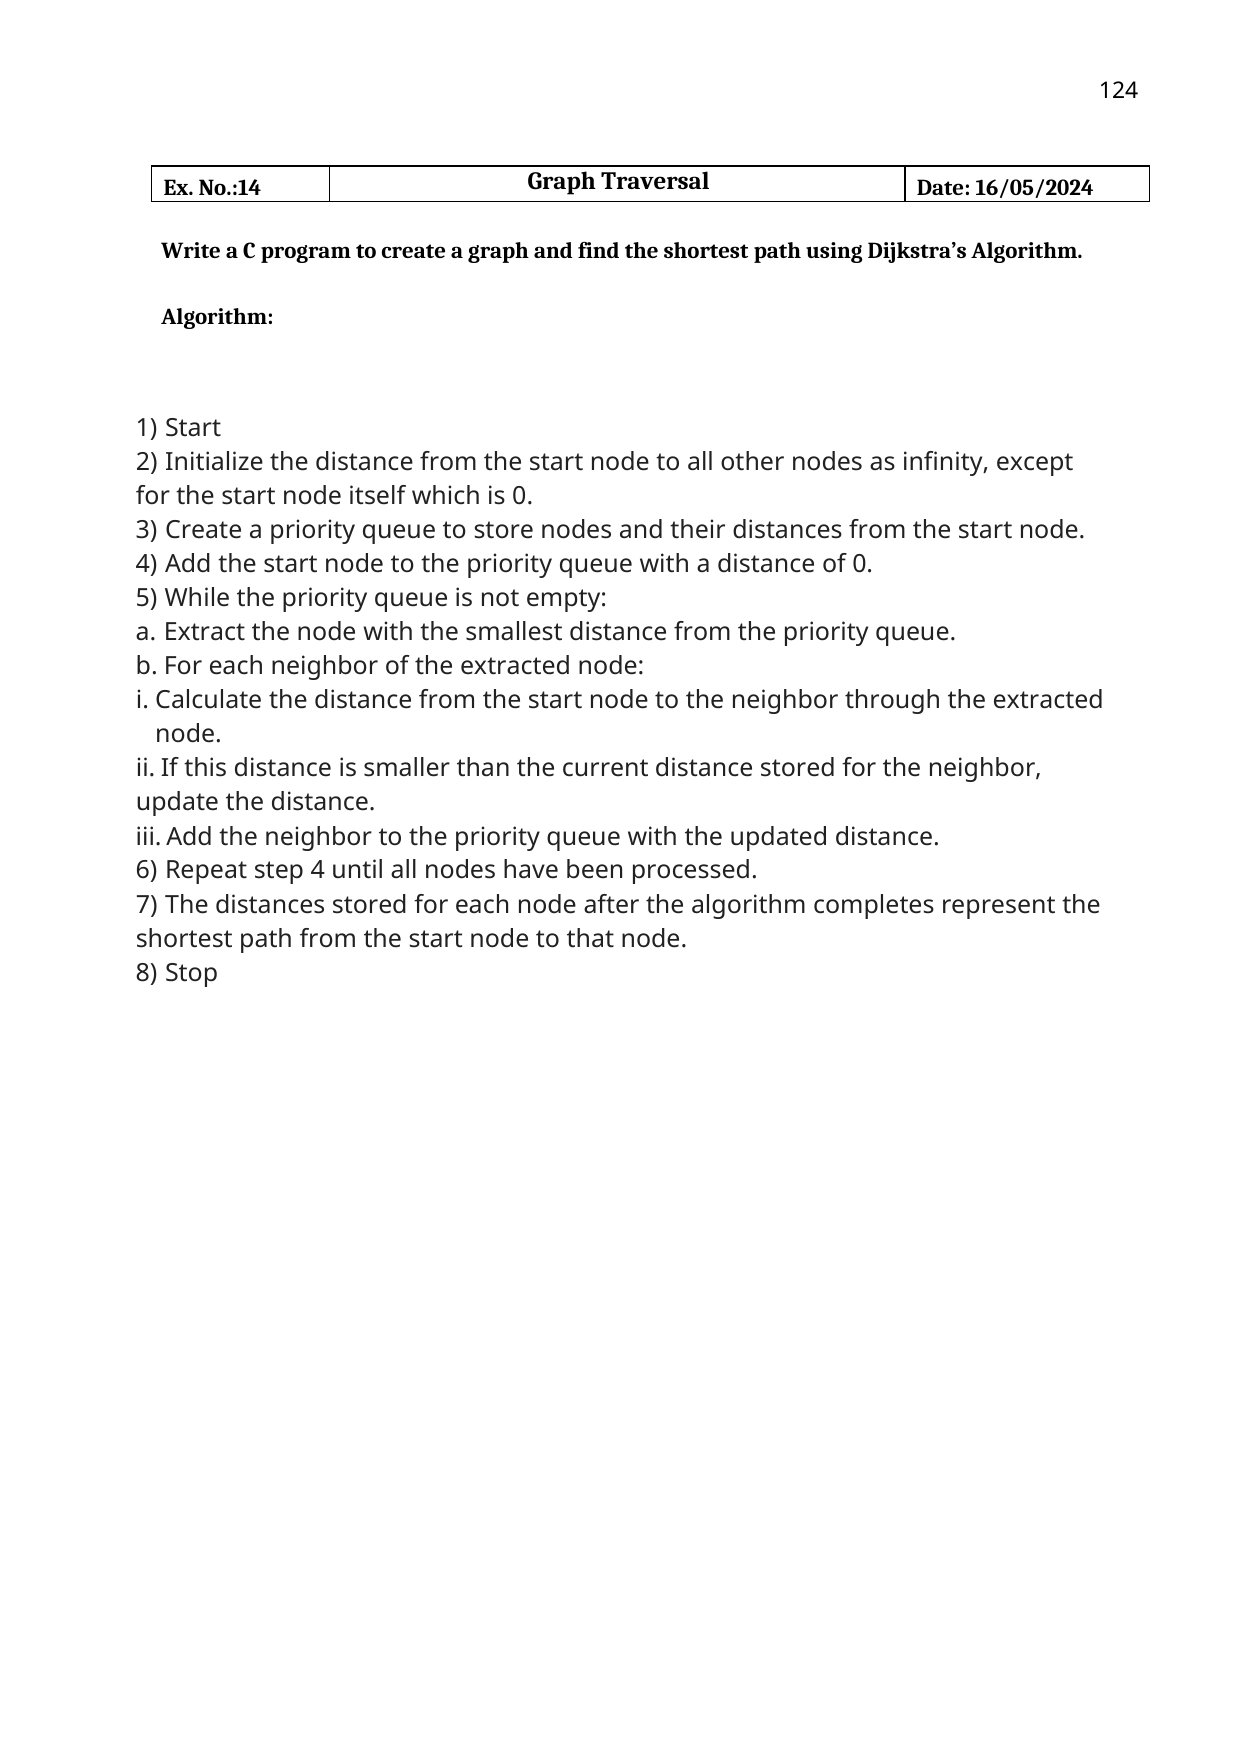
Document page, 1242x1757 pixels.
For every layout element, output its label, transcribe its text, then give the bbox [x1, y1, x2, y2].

list The distances stored for each node after the algorithm completes represent the shortest path from the start node to that node. [136, 886, 1136, 954]
table_header Graph Traversal [330, 167, 904, 201]
list Repeat step 4 until all nodes have been processed. [135, 852, 1162, 886]
table_header Date: 16/05/2024 [906, 167, 1149, 201]
list Stop [135, 954, 1162, 988]
text Write a C program to create a graph and find the shortest path using Dijkstra’s Algorithm. [161, 237, 1162, 264]
list If this distance is smaller than the current distance stored for the neighbor, update the distance. [136, 750, 1106, 818]
list For each neighbor of the extracted node: [135, 648, 1162, 682]
table_header Ex. No.:14 [152, 167, 329, 201]
list Calculate the distance from the start node to the neighbor through the extracted node. [136, 682, 1162, 750]
list Add the start node to the priority queue with a distance of 0. [135, 546, 1162, 580]
list Start [135, 409, 1162, 443]
list Add the neighbor to the priority queue with the updated distance. [135, 818, 1162, 852]
list Create a priority queue to store nodes and their distances from the start node. [135, 512, 1162, 546]
list While the priority queue is not empty: [135, 580, 1162, 614]
list Initialize the distance from the start node to all other nodes as infinity, except for the start node itself which is 0. [136, 443, 1089, 512]
text Algorithm: [161, 303, 1162, 330]
list Extract the node with the smallest distance from the priority queue. [135, 614, 1162, 648]
